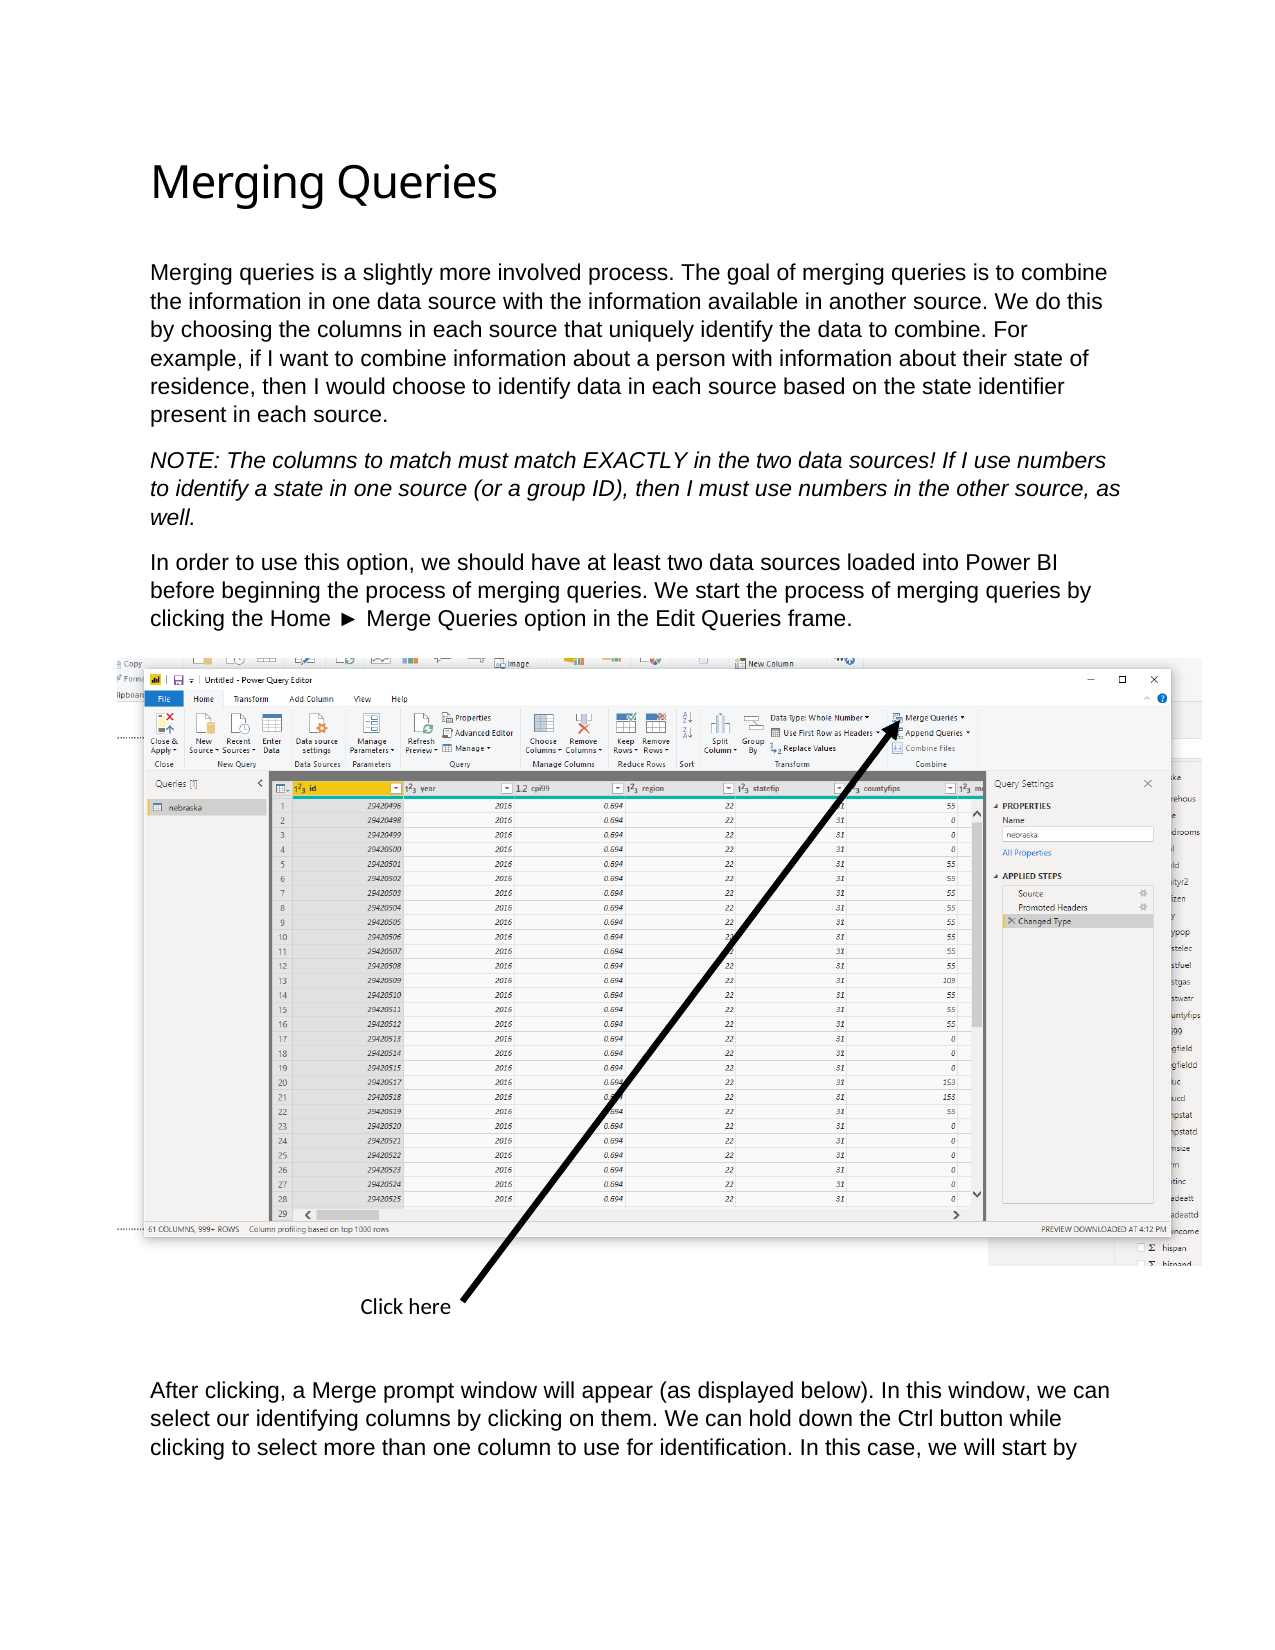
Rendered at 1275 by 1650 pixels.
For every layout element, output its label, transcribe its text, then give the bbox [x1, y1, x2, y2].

text In order to use this option, we should have at least two data sources loaded into Power BI before beginning the process of merging queries. We start the process of merging queries by clicking the Home ► Merge Queries option in the Edit Queries frame. [150, 548, 1125, 632]
text Merging queries is a slightly more involved process. The goal of merging queries is to combine the information in one data source with the information available in another source. We do this by choosing the columns in each source that uniquely identify the data to combine. For example, if I want to combine information about a person with information about their state of residence, then I would choose to identify data in each source based on the state identifier present in each source. [150, 259, 1125, 428]
text NOTE: The columns to match must match EXACTLY in the two data sources! If I use numbers to identify a state in one source (or a group ID), then I must use numbers in the other source, as well. [150, 447, 1125, 530]
picture [116, 658, 1202, 1266]
title Merging Queries [150, 150, 1125, 212]
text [150, 1377, 1125, 1460]
